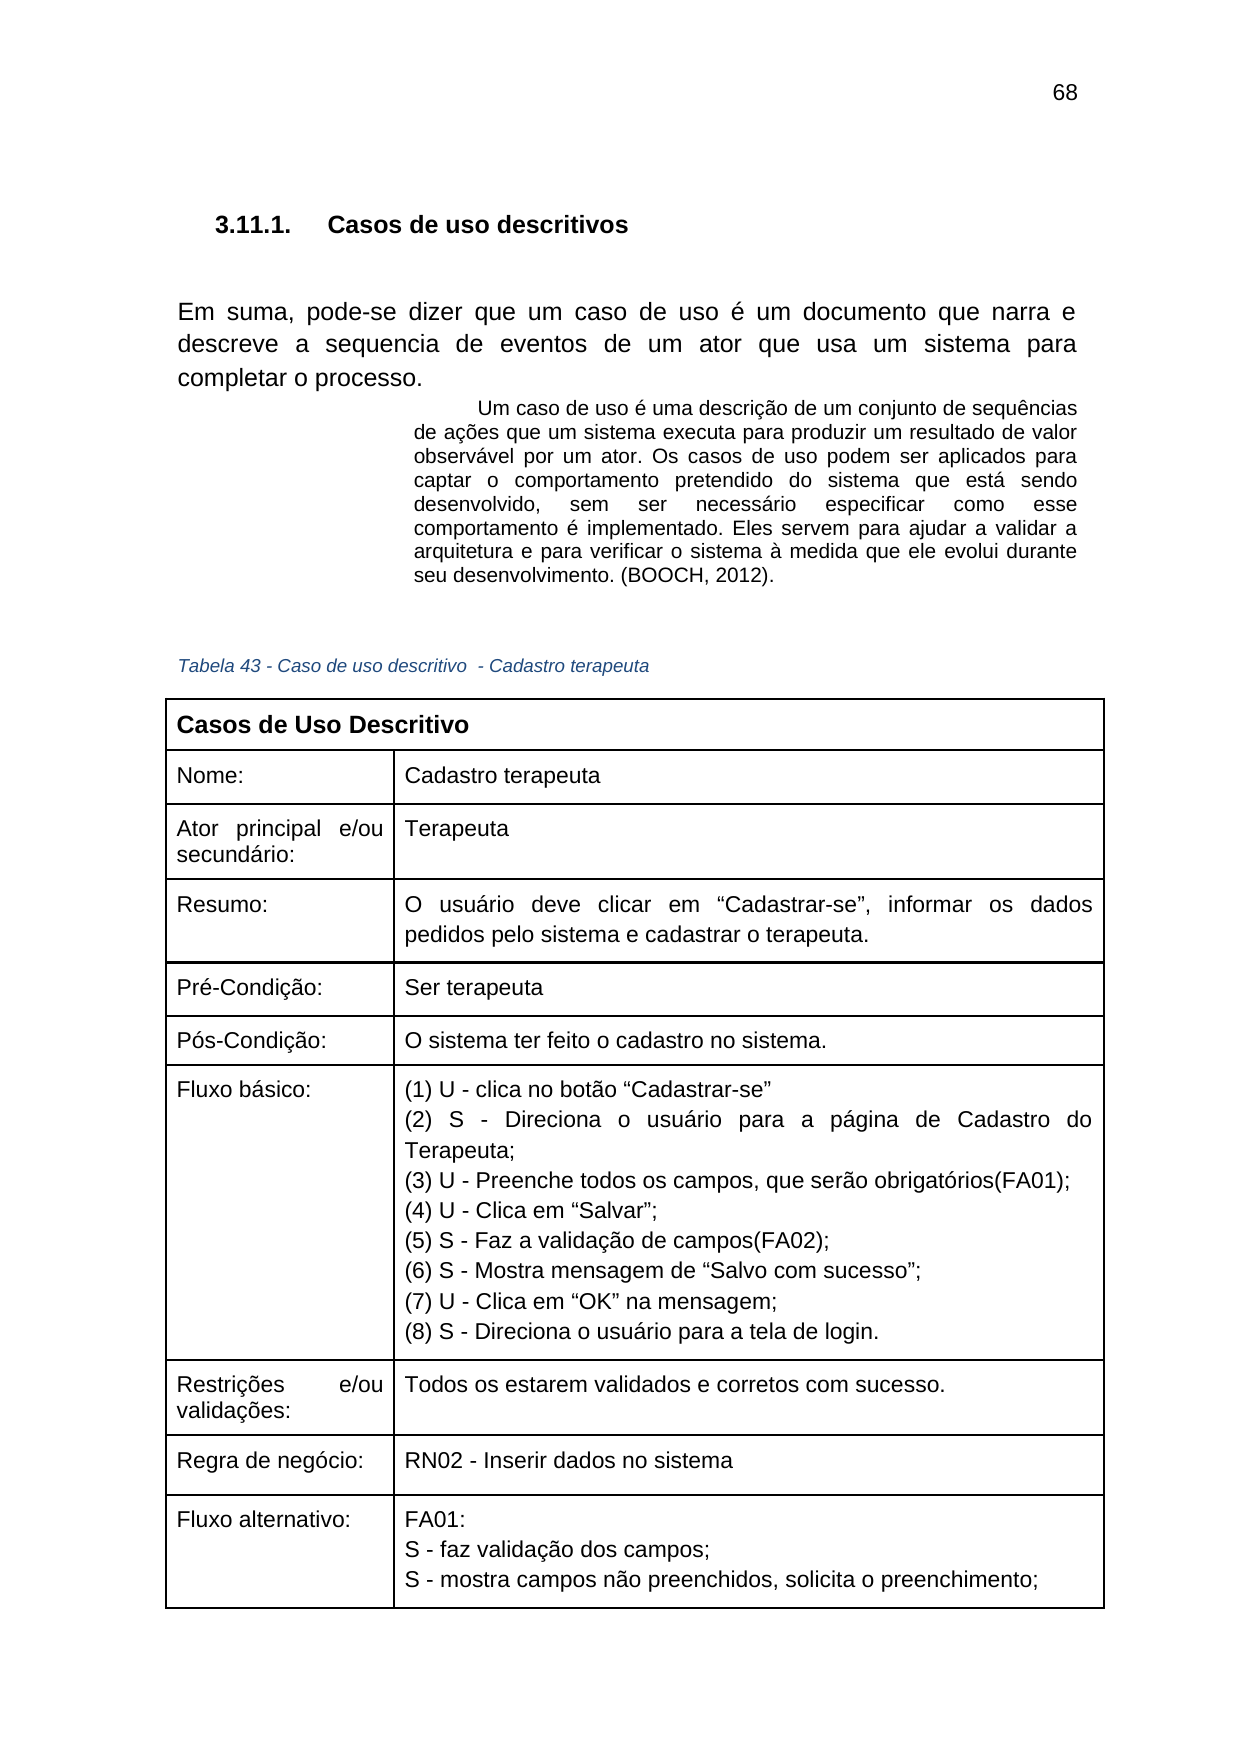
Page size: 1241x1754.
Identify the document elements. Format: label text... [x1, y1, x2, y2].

table_cell O sistema ter feito o cadastro no sistema. [395, 1017, 1103, 1064]
table_header Casos de Uso Descritivo [167, 700, 1103, 749]
table_cell Regra de negócio: [167, 1436, 393, 1493]
table_cell Nome: [167, 751, 393, 802]
table_cell Pré-Condição: [167, 964, 393, 1014]
table_cell O usuário deve clicar em “Cadastrar-se”, informar os dados pedidos pelo sistema e cadastrar o terapeuta. [395, 880, 1103, 961]
table_cell (1) U - clica no botão “Cadastrar-se” (2) S - Direciona o usuário para a página de Cadastro do Terapeuta; (3) U - Preenche todos os campos, que serão obrigatórios(FA01); (4) U - Clica em “Salvar”; (5) S - Faz a validação de campos(FA02); (6) S - Mostra mensagem de “Salvo com sucesso”; (7) U - Clica em “OK” na mensagem; (8) S - Direciona o usuário para a tela de login. [395, 1066, 1103, 1358]
table_cell Fluxo básico: [167, 1066, 393, 1358]
text Tabela 43 - Caso de uso descritivo - Cadastro terapeuta [177, 655, 1078, 677]
table_cell Terapeuta [395, 805, 1103, 878]
table_cell Ator principal e/ou secundário: [167, 805, 393, 878]
text Em suma, pode-se dizer que um caso de uso é um documento que narra e descreve a sequencia de eventos de um ator que usa um sistema para completar o processo. [177, 296, 1078, 391]
list Casos de uso descritivos [215, 210, 1078, 239]
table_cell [395, 1496, 1103, 1607]
table_cell Pós-Condição: [167, 1017, 393, 1064]
table_cell Restrições e/ou validações: [167, 1361, 393, 1434]
table_cell Resumo: [167, 880, 393, 961]
table_cell Cadastro terapeuta [395, 751, 1103, 802]
table_cell Fluxo alternativo: [167, 1496, 393, 1607]
table_cell RN02 - Inserir dados no sistema [395, 1436, 1103, 1493]
table_cell Ser terapeuta [395, 964, 1103, 1014]
table_cell Todos os estarem validados e corretos com sucesso. [395, 1361, 1103, 1434]
text Um caso de uso é uma descrição de um conjunto de sequências de ações que um sistema executa para produzir um resultado de valor observável por um ator. Os casos de uso podem ser aplicados para captar o comportamento pretendido do sistema que está sendo desenvolvido, sem ser necessário especificar como esse comportamento é implementado. Eles servem para ajudar a validar a arquitetura e para verificar o sistema à medida que ele evolui durante seu desenvolvimento. (BOOCH, 2012). [413, 396, 1078, 587]
